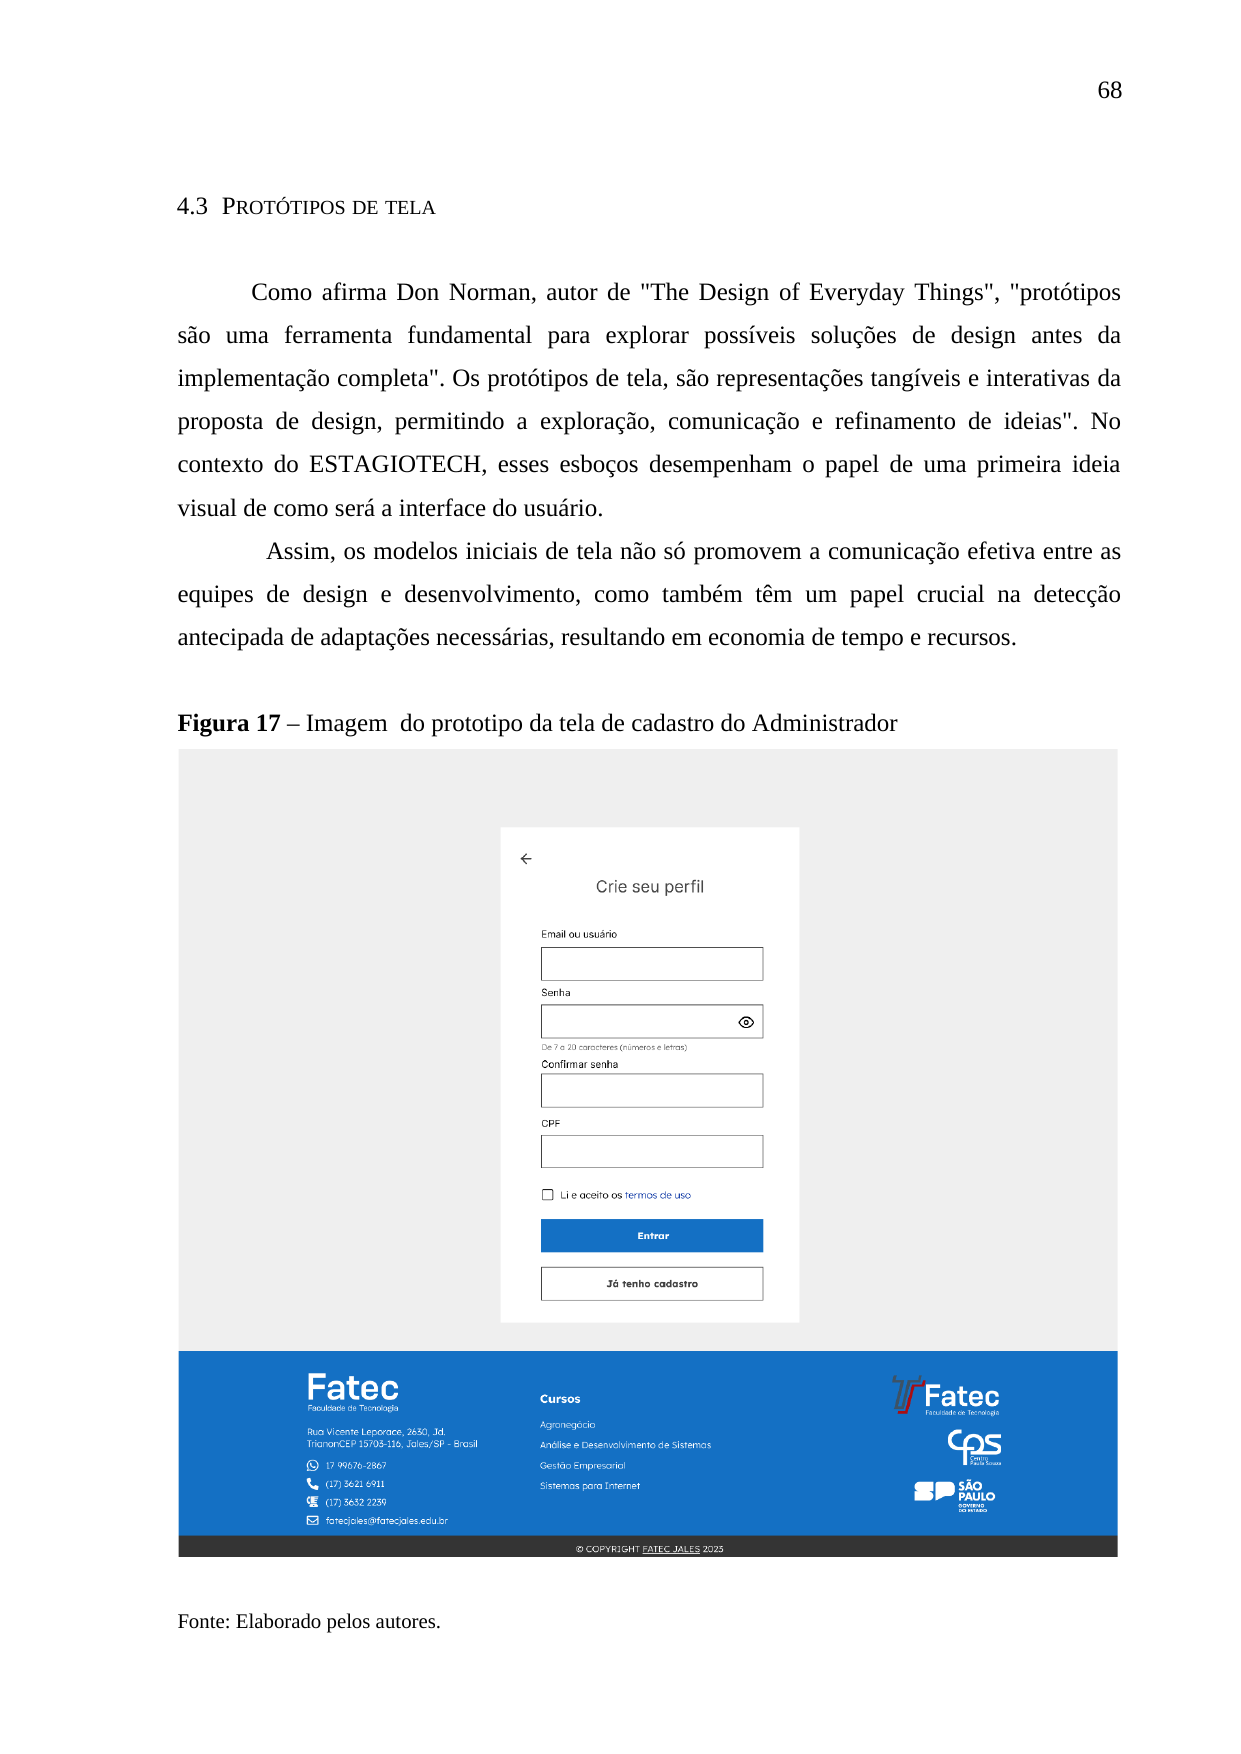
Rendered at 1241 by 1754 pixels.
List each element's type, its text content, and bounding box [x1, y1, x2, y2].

list Como afirma Don Norman, autor de "The Design of Everyday Things", "protótipos são uma ferramenta fundamental para explorar possíveis soluções de design antes da implementação completa". Os protótipos de tela, são representações tangíveis e interativas da proposta de design, permitindo a exploração, comunicação e refinamento de ideias". No contexto do ESTAGIOTECH, esses esboços desempenham o papel de uma primeira ideia visual de como será a interface do usuário. [177, 277, 1122, 521]
picture [177, 749, 1117, 1555]
text Assim, os modelos iniciais de tela não só promovem a comunicação efetiva entre as equipes de design e desenvolvimento, como também têm um papel crucial na detecção antecipada de adaptações necessárias, resultando em economia de tempo e recursos. [177, 536, 1122, 651]
subtitle Protótipos de tela [177, 191, 1122, 219]
text Figura 17 – Imagem do prototipo da tela de cadastro do Administrador [177, 708, 1122, 737]
